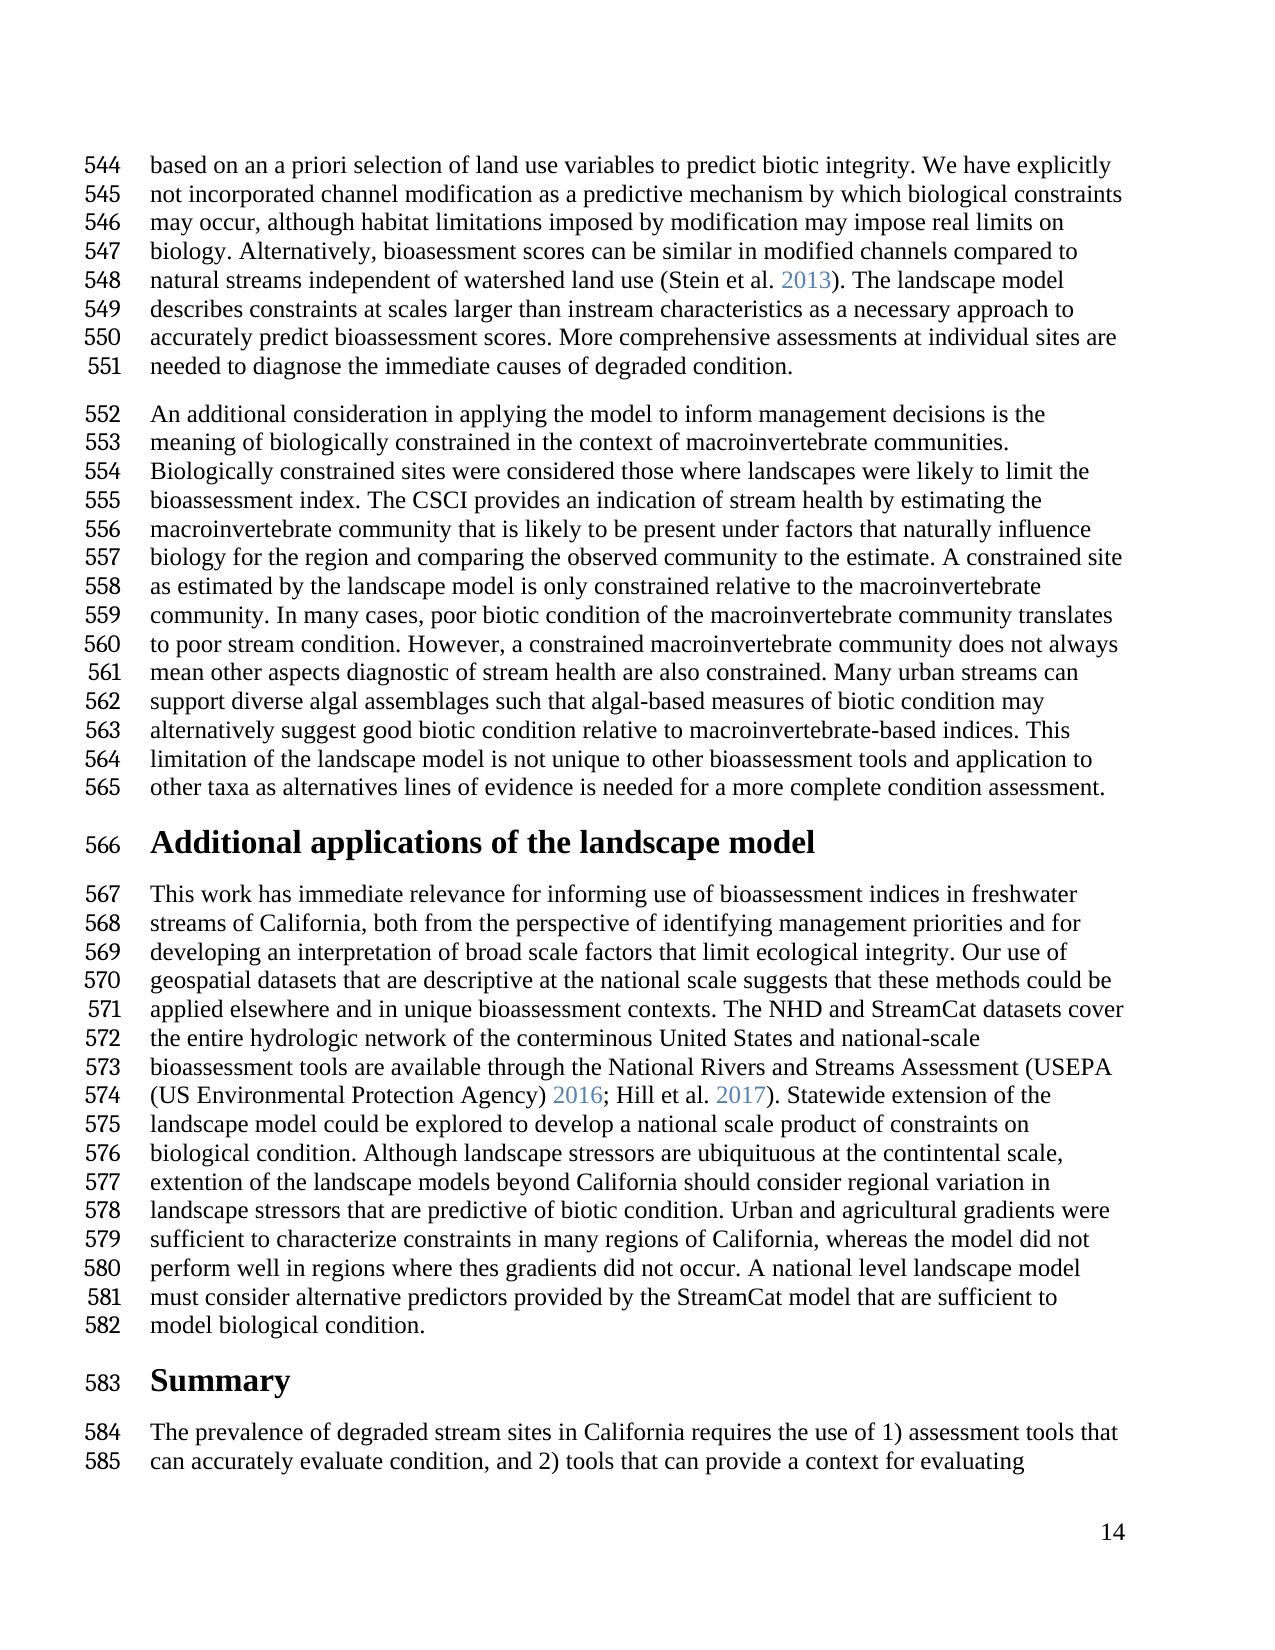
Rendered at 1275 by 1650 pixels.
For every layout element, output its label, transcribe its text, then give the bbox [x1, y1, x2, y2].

subtitle Summary [150, 1360, 1125, 1398]
subtitle Additional applications of the landscape model [150, 822, 1125, 860]
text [150, 150, 1125, 380]
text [150, 1417, 1125, 1474]
text This work has immediate relevance for informing use of bioassessment indices in freshwater streams of California, both from the perspective of identifying management priorities and for developing an interpretation of broad scale factors that limit ecological integrity. Our use of geospatial datasets that are descriptive at the national scale suggests that these methods could be applied elsewhere and in unique bioassessment contexts. The NHD and StreamCat datasets cover the entire hydrologic network of the conterminous United States and national-scale bioassessment tools are available through the National Rivers and Streams Assessment (USEPA (US Environmental Protection Agency) 2016; Hill et al. 2017). Statewide extension of the landscape model could be explored to develop a national scale product of constraints on biological condition. Although landscape stressors are ubiquituous at the contintental scale, extention of the landscape models beyond California should consider regional variation in landscape stressors that are predictive of biotic condition. Urban and agricultural gradients were sufficient to characterize constraints in many regions of California, whereas the model did not perform well in regions where thes gradients did not occur. A national level landscape model must consider alternative predictors provided by the StreamCat model that are sufficient to model biological condition. [150, 879, 1125, 1339]
text An additional consideration in applying the model to inform management decisions is the meaning of biologically constrained in the context of macroinvertebrate communities. Biologically constrained sites were considered those where landscapes were likely to limit the bioassessment index. The CSCI provides an indication of stream health by estimating the macroinvertebrate community that is likely to be present under factors that naturally influence biology for the region and comparing the observed community to the estimate. A constrained site as estimated by the landscape model is only constrained relative to the macroinvertebrate community. In many cases, poor biotic condition of the macroinvertebrate community translates to poor stream condition. However, a constrained macroinvertebrate community does not always mean other aspects diagnostic of stream health are also constrained. Many urban streams can support diverse algal assemblages such that algal-based measures of biotic condition may alternatively suggest good biotic condition relative to macroinvertebrate-based indices. This limitation of the landscape model is not unique to other bioassessment tools and application to other taxa as alternatives lines of evidence is needed for a more complete condition assessment. [150, 399, 1125, 801]
